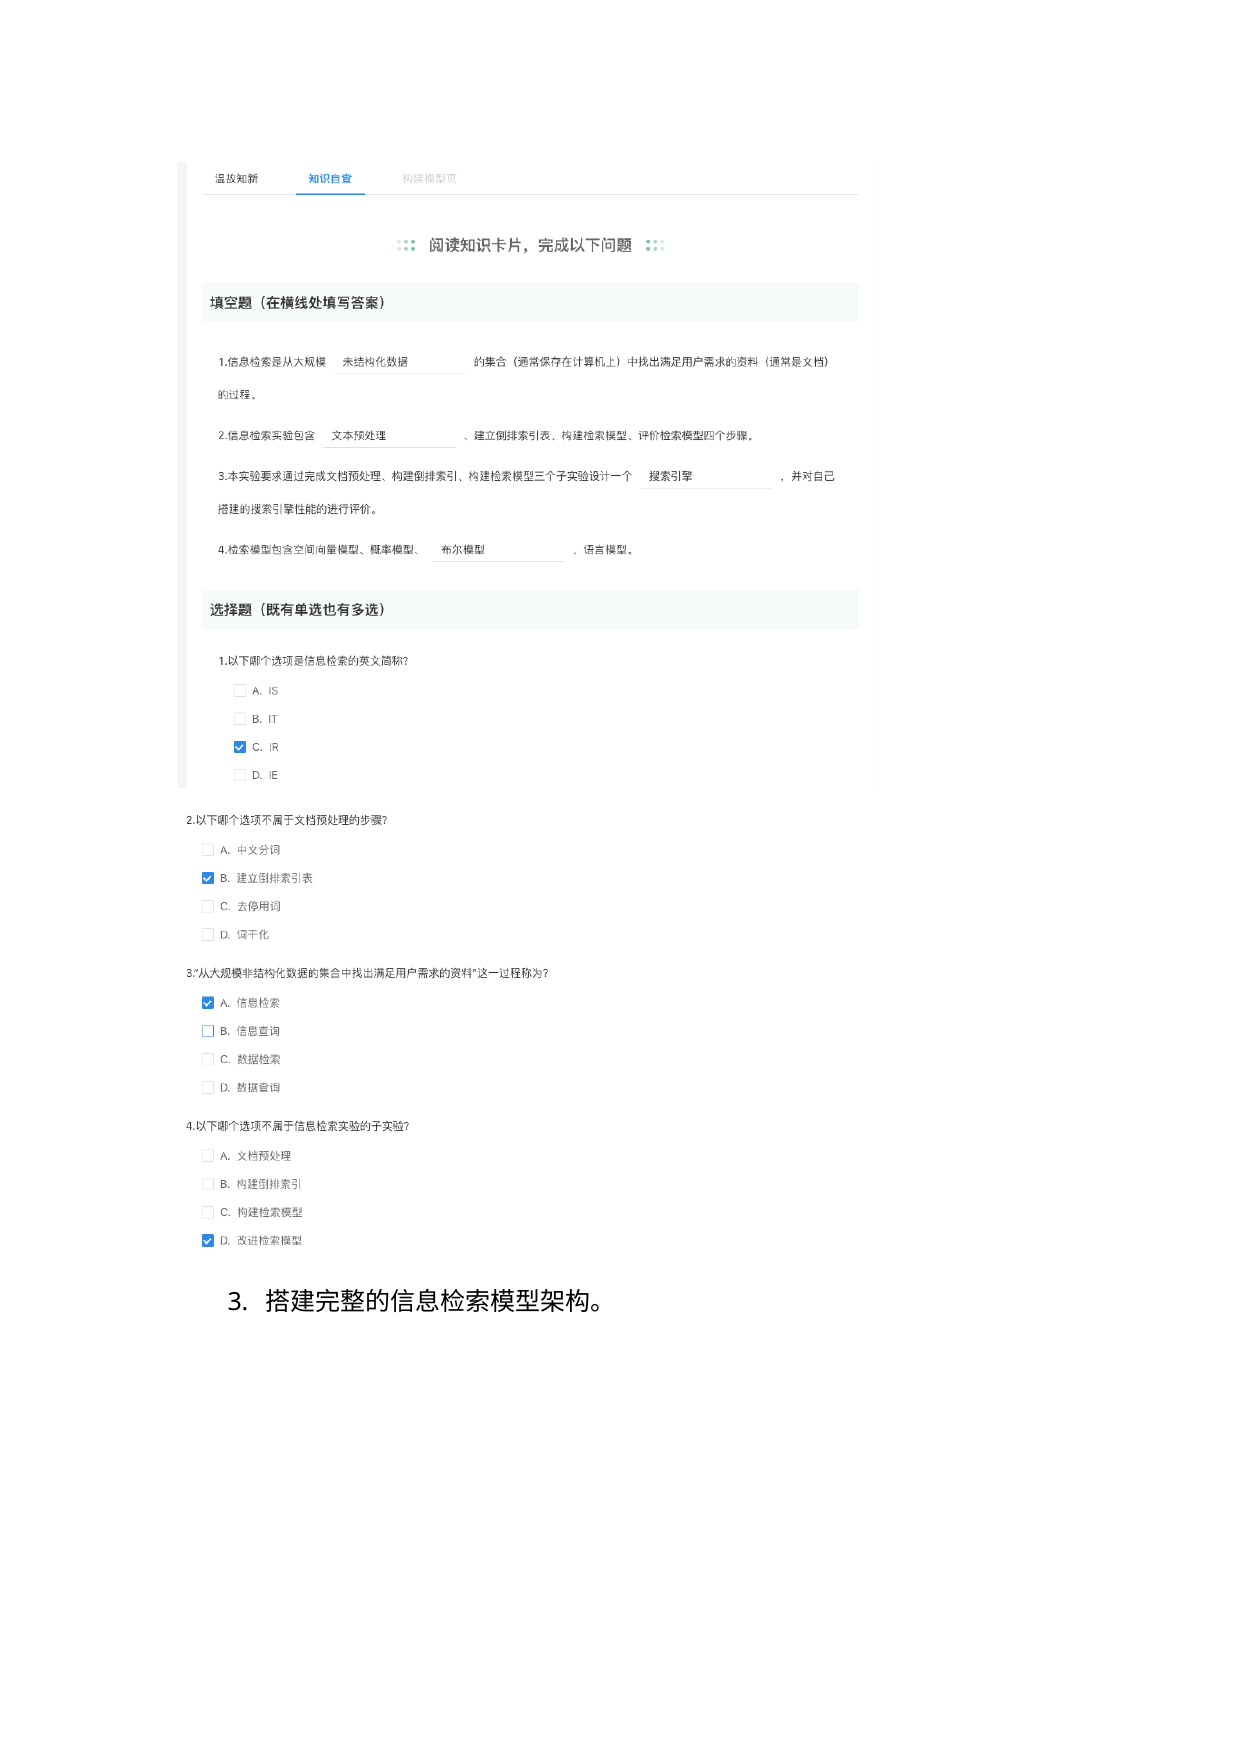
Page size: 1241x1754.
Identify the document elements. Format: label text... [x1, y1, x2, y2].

list 搭建完整的信息检索模型架构。 [177, 1267, 1063, 1332]
picture [177, 162, 875, 788]
picture [177, 812, 677, 1255]
